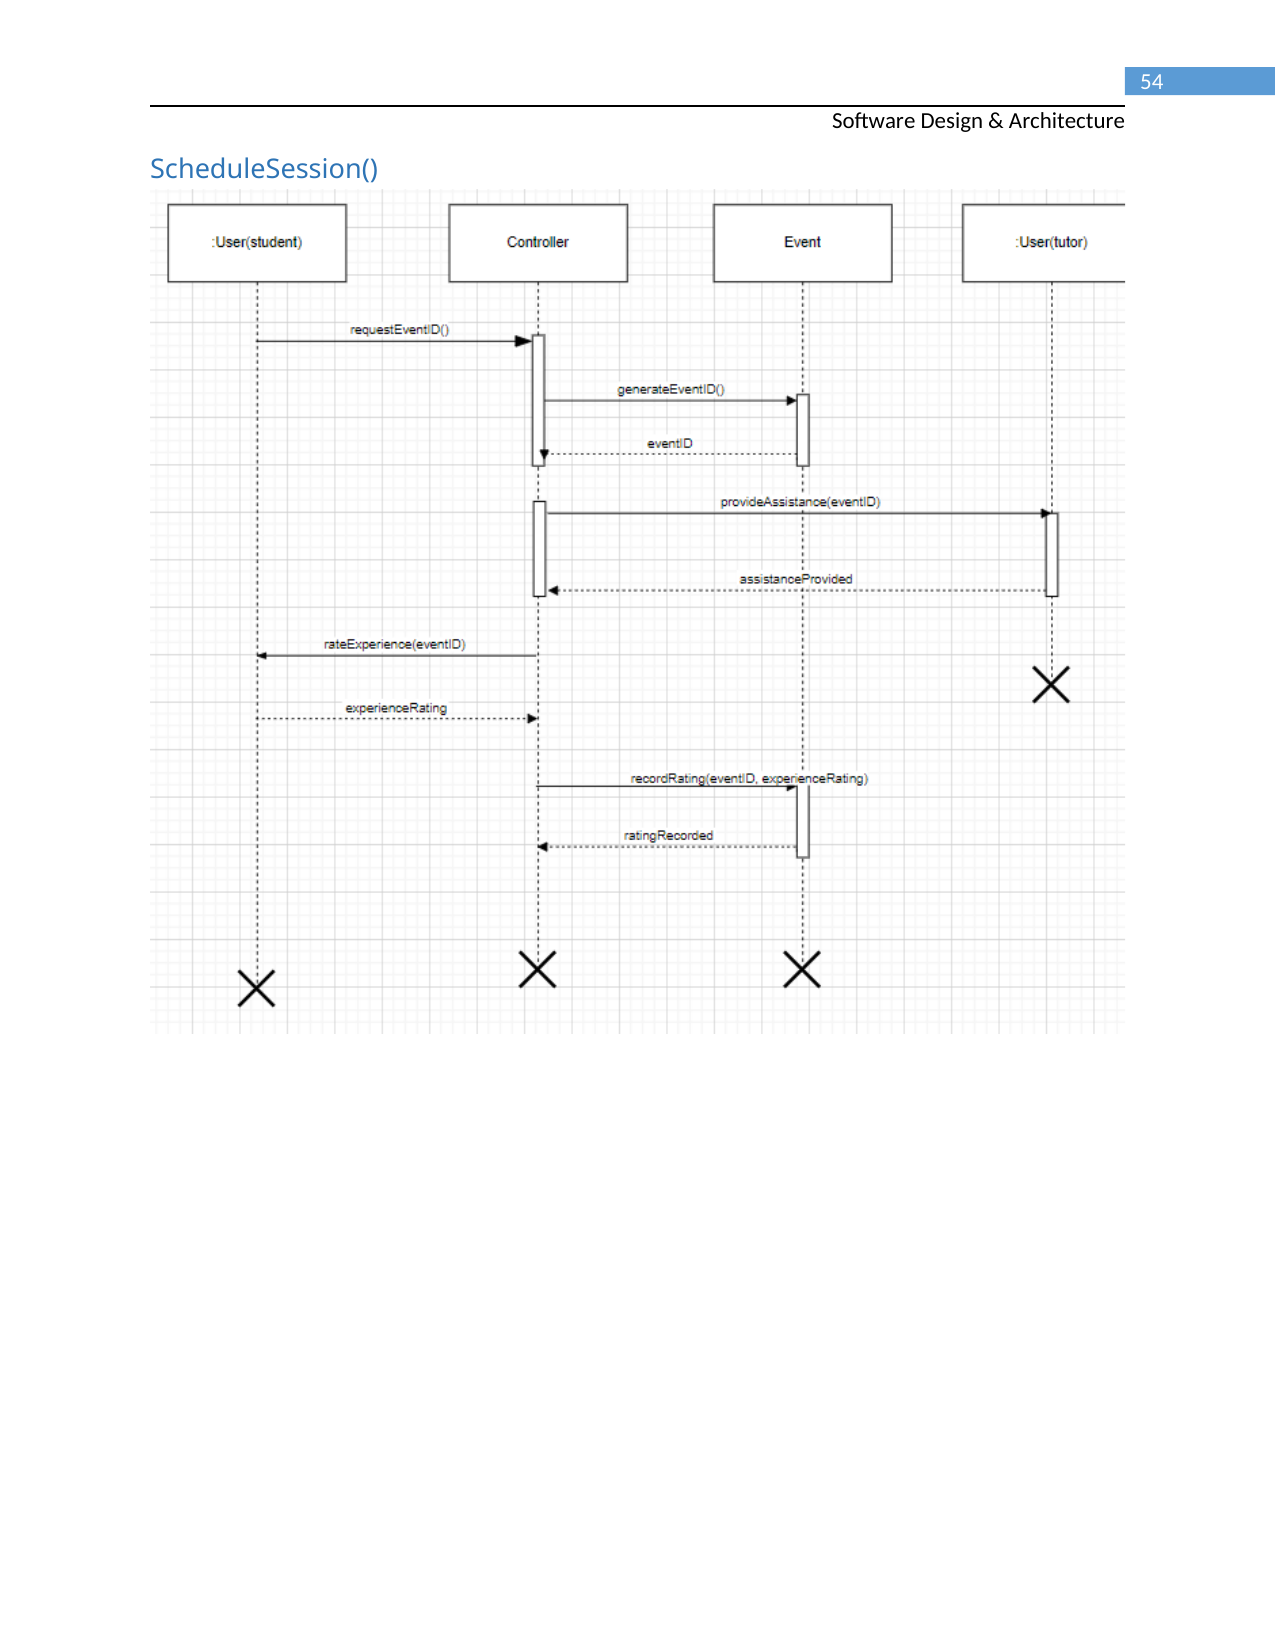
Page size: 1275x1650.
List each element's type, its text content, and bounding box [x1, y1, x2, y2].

subtitle ScheduleSession() [150, 150, 1125, 187]
picture [150, 189, 1125, 1034]
